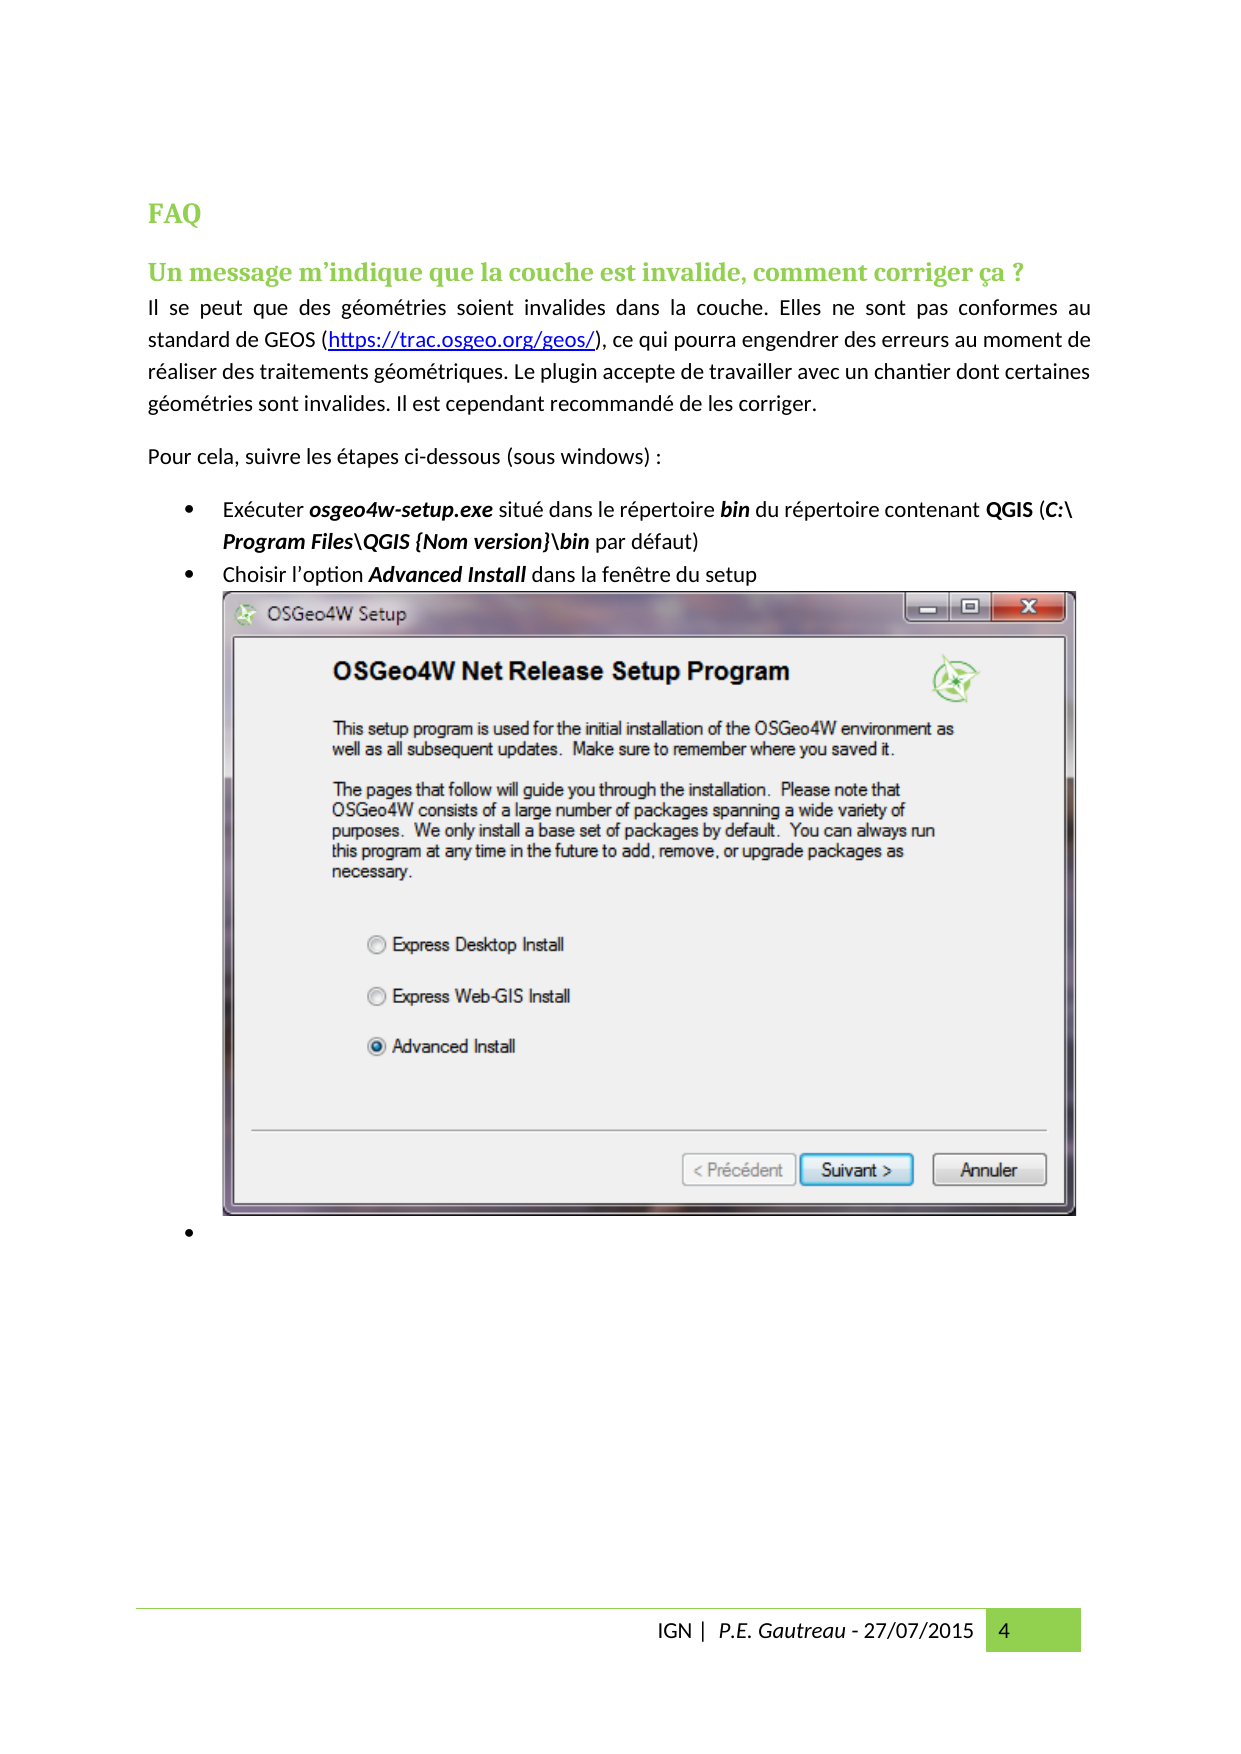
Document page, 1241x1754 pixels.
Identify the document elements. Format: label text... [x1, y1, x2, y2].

subtitle Un message m’indique que la couche est invalide, comment corriger ça ? [148, 257, 1093, 288]
picture [222, 591, 1077, 1216]
text Il se peut que des géométries soient invalides dans la couche. Elles ne sont pas conformes au standard de GEOS (https://trac.osgeo.org/geos/), ce qui pourra engendrer des erreurs au moment de réaliser des traitements géométriques. Le plugin accepte de travailler avec un chantier dont certaines géométries sont invalides. Il est cependant recommandé de les corriger. [148, 293, 1093, 417]
text Pour cela, suivre les étapes ci-dessous (sous windows) : [148, 442, 1093, 470]
subtitle FAQ [148, 198, 1093, 231]
list Exécuter osgeo4w-setup.exe situé dans le répertoire bin du répertoire contenant QGIS (C:\Program Files\QGIS {Nom version}\bin par défaut) [185, 495, 1093, 556]
